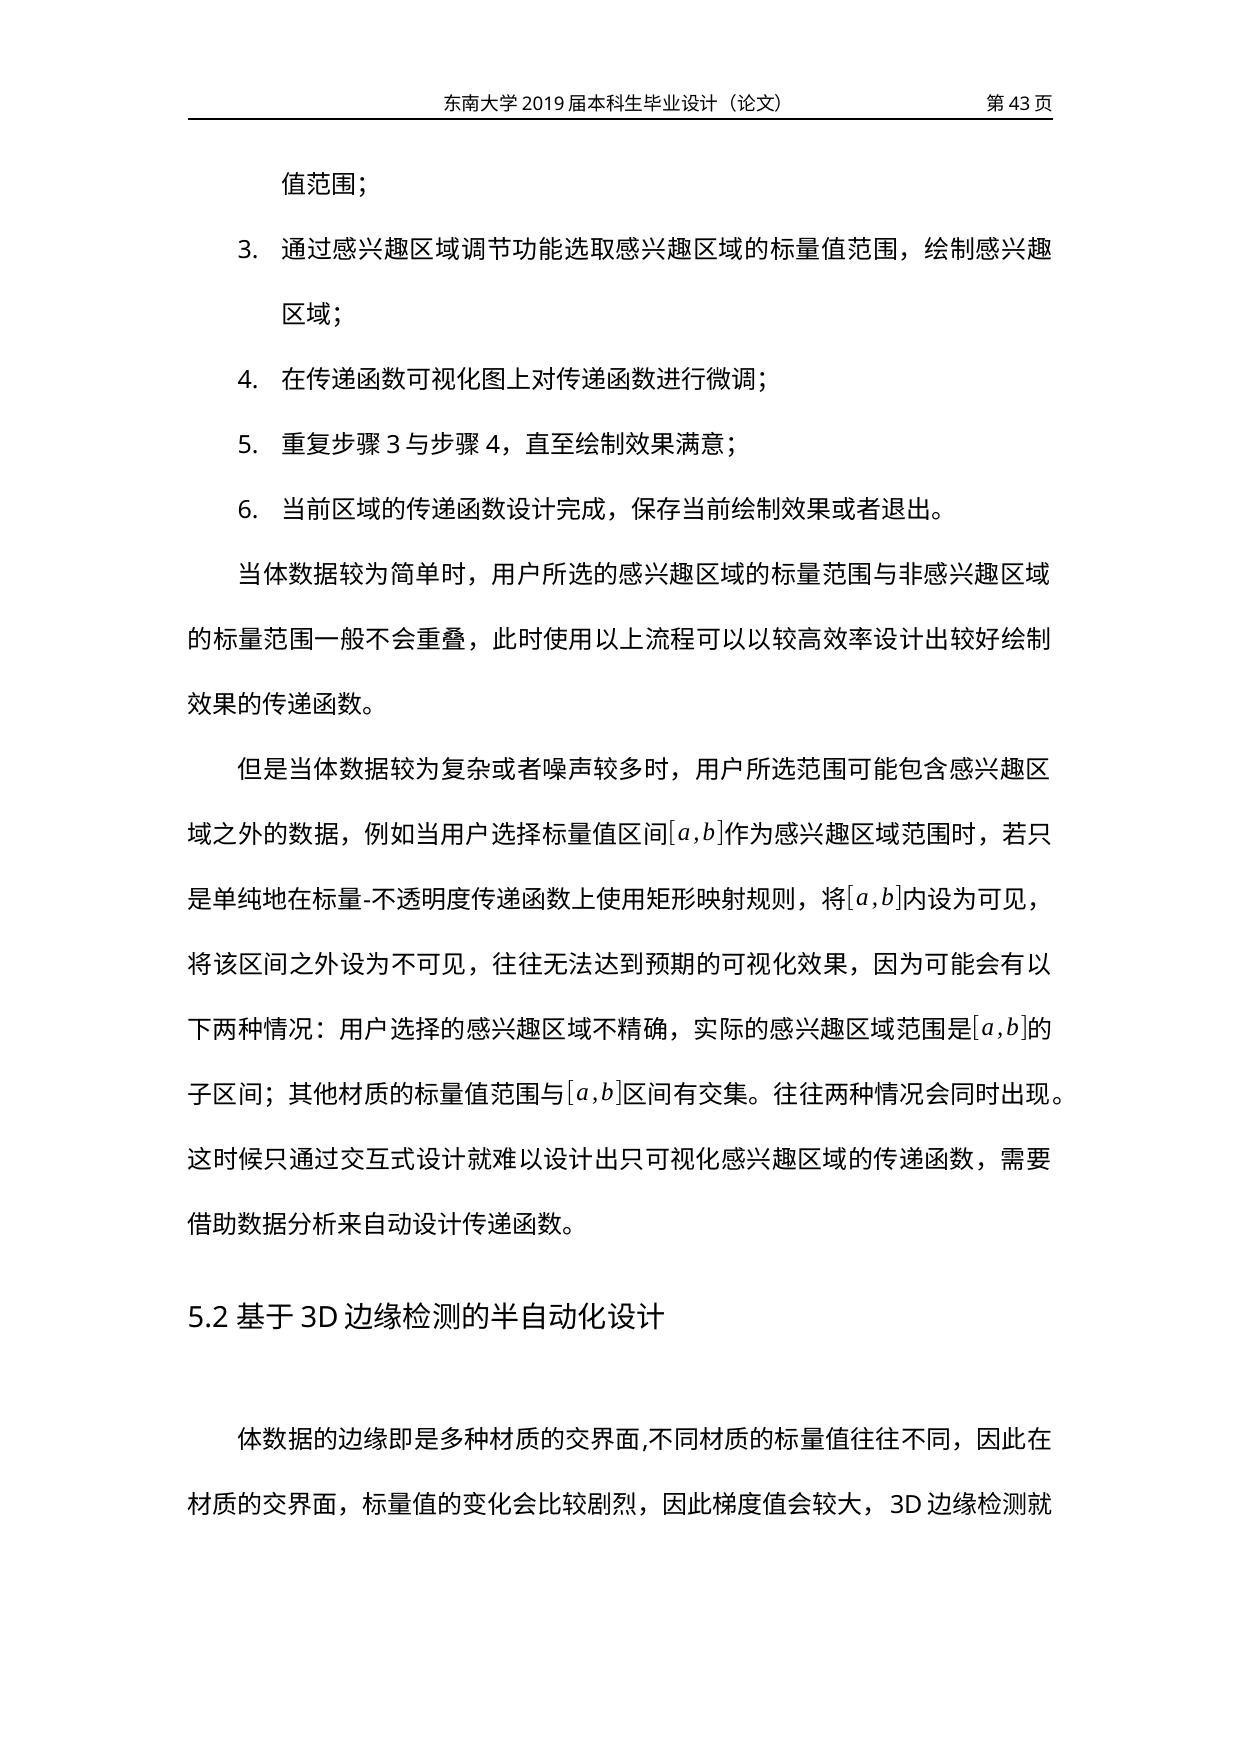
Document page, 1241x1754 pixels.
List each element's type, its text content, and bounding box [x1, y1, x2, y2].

list 当前区域的传递函数设计完成，保存当前绘制效果或者退出。 [237, 475, 1053, 540]
subtitle 5.2 基于3D边缘检测的半自动化设计 [187, 1282, 1053, 1347]
list 通过感兴趣区域调节功能选取感兴趣区域的标量值范围，绘制感兴趣区域； [237, 215, 1053, 345]
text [187, 1405, 1053, 1535]
list 在传递函数可视化图上对传递函数进行微调； [237, 345, 1053, 410]
text 当体数据较为简单时，用户所选的感兴趣区域的标量范围与非感兴趣区域的标量范围一般不会重叠，此时使用以上流程可以以较高效率设计出较好绘制效果的传递函数。 [187, 540, 1053, 735]
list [237, 150, 1053, 215]
text 但是当体数据较为复杂或者噪声较多时，用户所选范围可能包含感兴趣区域之外的数据，例如当用户选择标量值区间作为感兴趣区域范围时，若只是单纯地在标量-不透明度传递函数上使用矩形映射规则，将内设为可见，将该区间之外设为不可见，往往无法达到预期的可视化效果，因为可能会有以下两种情况：用户选择的感兴趣区域不精确，实际的感兴趣区域范围是的子区间；其他材质的标量值范围与区间有交集。往往两种情况会同时出现。这时候只通过交互式设计就难以设计出只可视化感兴趣区域的传递函数，需要借助数据分析来自动设计传递函数。 [187, 735, 1053, 1255]
list 重复步骤3与步骤4，直至绘制效果满意； [237, 410, 1053, 475]
